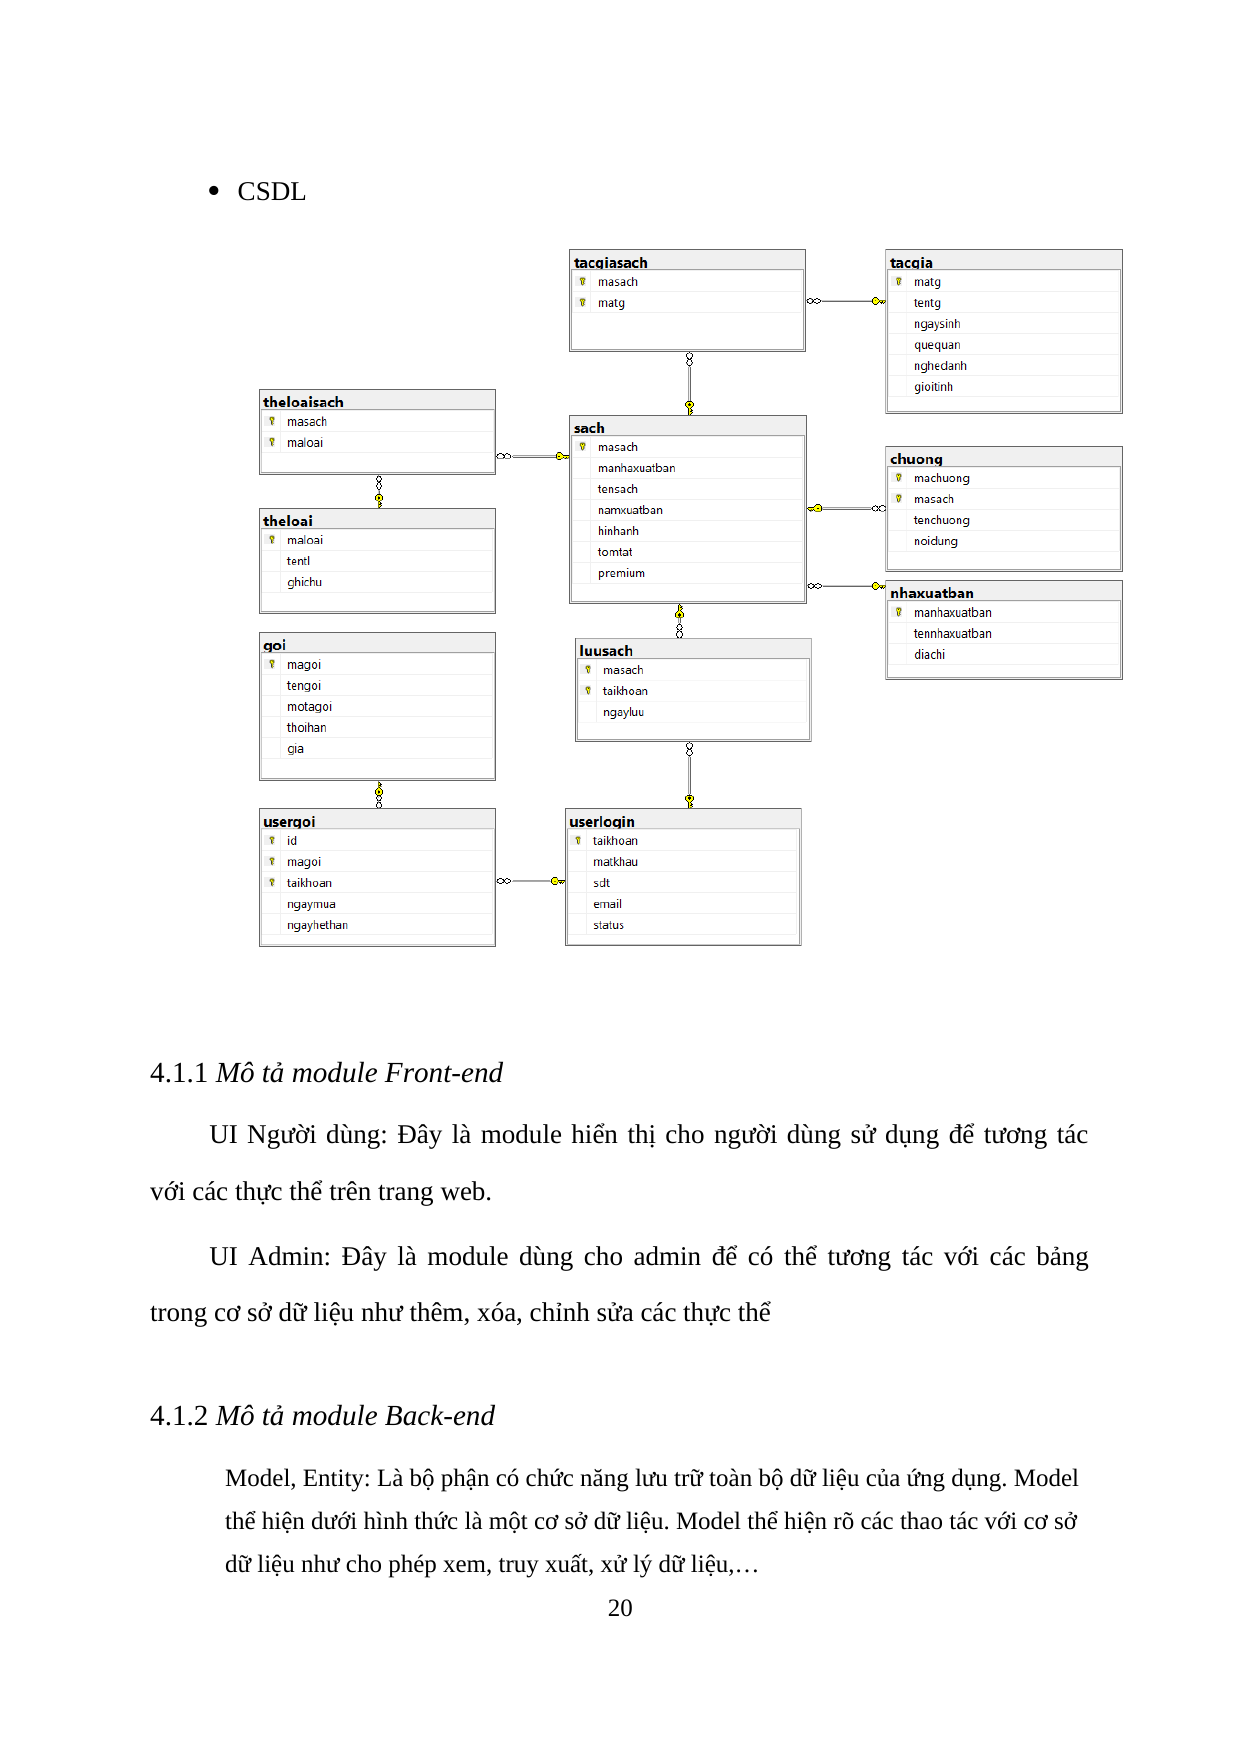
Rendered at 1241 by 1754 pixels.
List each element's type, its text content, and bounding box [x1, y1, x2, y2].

subtitle Mô tả module Back-end [150, 1396, 1090, 1434]
text UI Admin: Đây là module dùng cho admin để có thể tương tác với các bảng trong cơ sở dữ liệu như thêm, xóa, chỉnh sửa các thực thể [150, 1237, 1090, 1331]
picture [209, 237, 1150, 955]
subtitle Mô tả module Front-end [150, 1053, 1090, 1090]
list CSDL [209, 172, 1090, 209]
text Model, Entity: Là bộ phận có chức năng lưu trữ toàn bộ dữ liệu của ứng dụng. Model thể hiện dưới hình thức là một cơ sở dữ liệu. Model thể hiện rõ các thao tác với cơ sở dữ liệu như cho phép xem, truy xuất, xử lý dữ liệu,… [225, 1459, 1090, 1582]
text UI Người dùng: Đây là module hiển thị cho người dùng sử dụng để tương tác với các thực thể trên trang web. [150, 1115, 1090, 1209]
